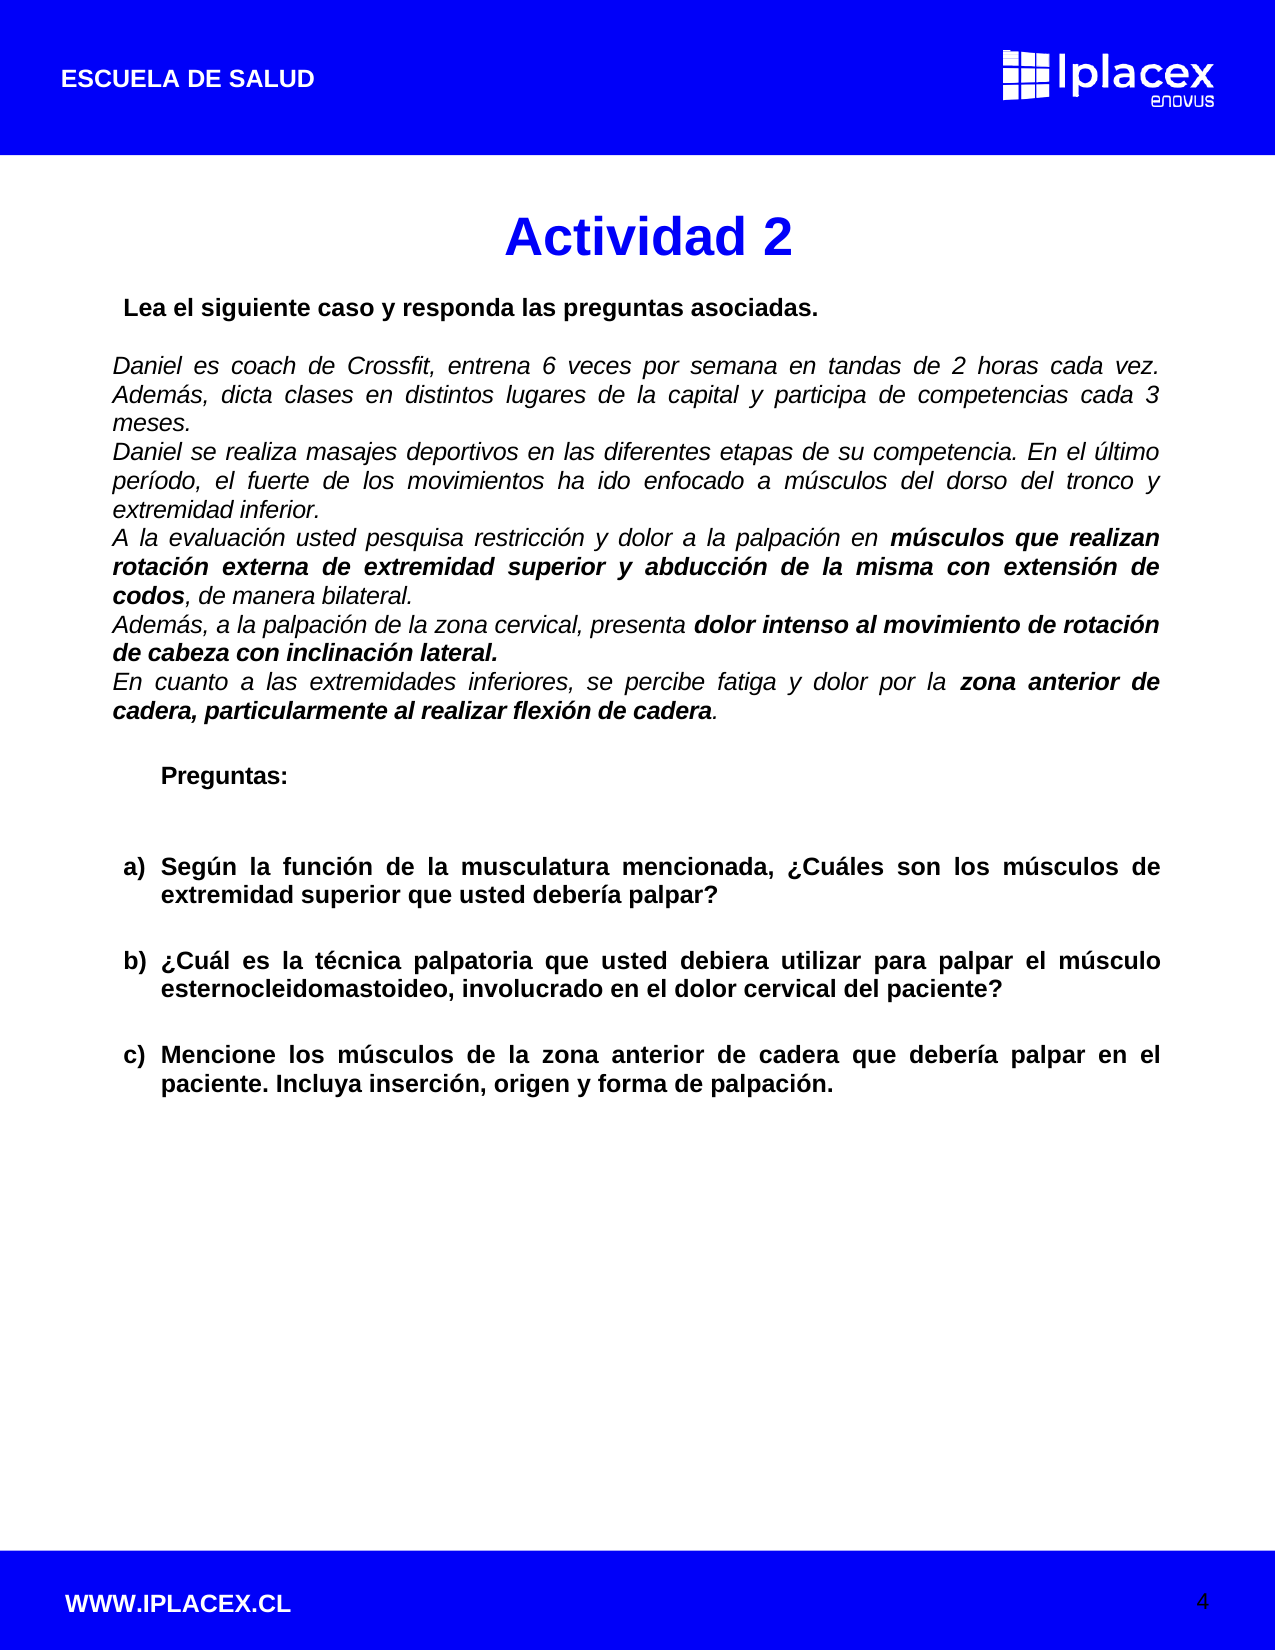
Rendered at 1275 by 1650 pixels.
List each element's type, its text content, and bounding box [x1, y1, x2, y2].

list Según la función de la musculatura mencionada, ¿Cuáles son los músculos de extremidad superior que usted debería palpar? [123, 852, 1162, 909]
text Además, a la palpación de la zona cervical, presenta dolor intenso al movimiento de rotación de cabeza con inclinación lateral. [112, 610, 1162, 667]
list Mencione los músculos de la zona anterior de cadera que debería palpar en el paciente. Incluya inserción, origen y forma de palpación. [123, 1040, 1162, 1097]
text Lea el siguiente caso y responda las preguntas asociadas. [123, 293, 1162, 322]
text Daniel se realiza masajes deportivos en las diferentes etapas de su competencia. En el último período, el fuerte de los movimientos ha ido enfocado a músculos del dorso del tronco y extremidad inferior. [112, 437, 1162, 523]
text En cuanto a las extremidades inferiores, se percibe fatiga y dolor por la zona anterior de cadera, particularmente al realizar flexión de cadera. [112, 667, 1162, 725]
subtitle Actividad 2 [383, 205, 914, 267]
list Preguntas: [161, 761, 1162, 790]
text Daniel es coach de Crossfit, entrena 6 veces por semana en tandas de 2 horas cada vez. Además, dicta clases en distintos lugares de la capital y participa de competencias cada 3 meses. [112, 351, 1162, 437]
text A la evaluación usted pesquisa restricción y dolor a la palpación en músculos que realizan rotación externa de extremidad superior y abducción de la misma con extensión de codos, de manera bilateral. [112, 523, 1162, 610]
list ¿Cuál es la técnica palpatoria que usted debiera utilizar para palpar el músculo esternocleidomastoideo, involucrado en el dolor cervical del paciente? [123, 946, 1162, 1003]
picture [1003, 50, 1214, 107]
